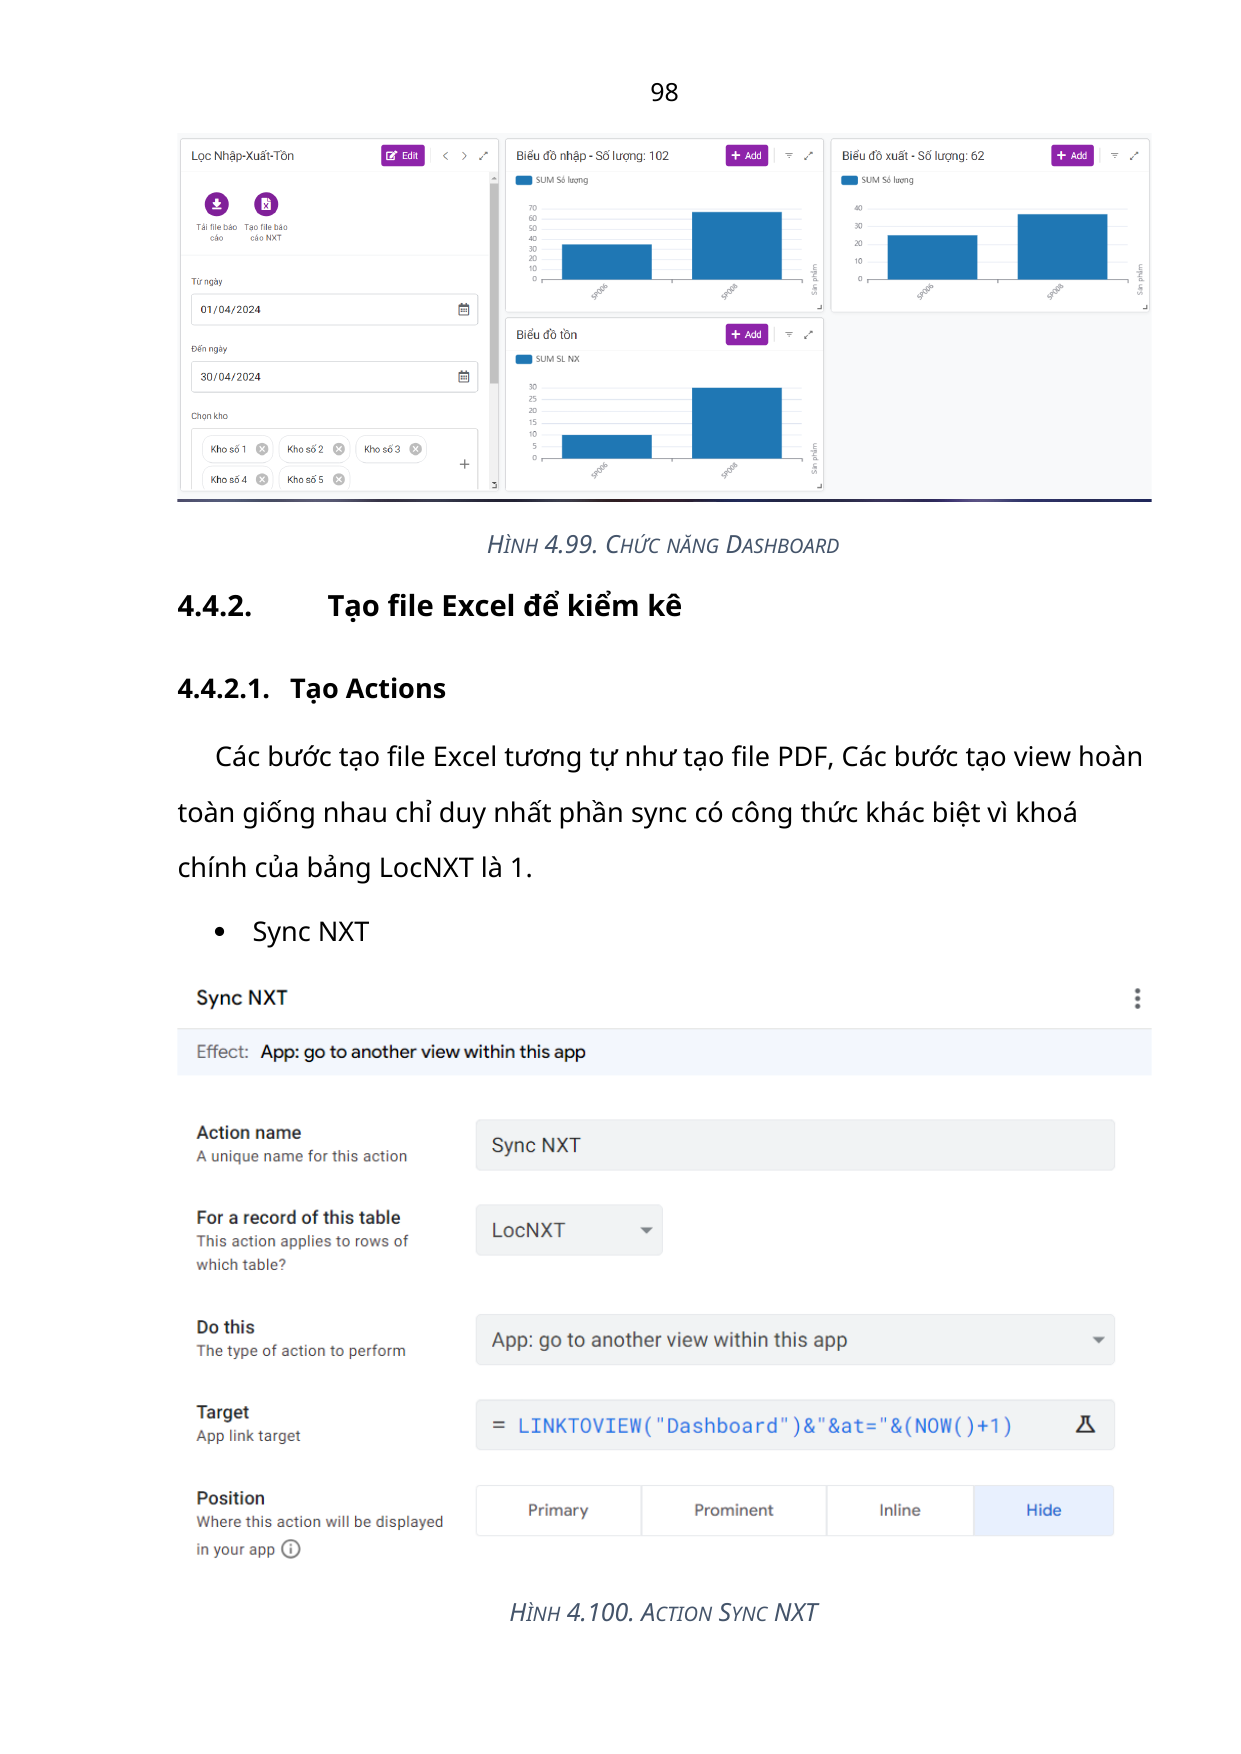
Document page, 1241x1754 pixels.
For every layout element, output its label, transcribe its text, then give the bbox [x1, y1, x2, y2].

text Hình 4.100. Action Sync NXT [177, 1594, 1152, 1628]
text Hình 4.99. Chức năng Dashboard [177, 526, 1152, 561]
subtitle Tạo file Excel để kiểm kê [177, 586, 1152, 625]
list Sync NXT [215, 912, 1152, 949]
picture [177, 133, 1152, 502]
picture [177, 975, 1152, 1569]
text Các bước tạo file Excel tương tự như tạo file PDF, Các bước tạo view hoàn toàn giống nhau chỉ duy nhất phần sync có công thức khác biệt vì khoá chính của bảng LocNXT là 1. [177, 738, 1152, 885]
subtitle Tạo Actions [177, 670, 1152, 707]
